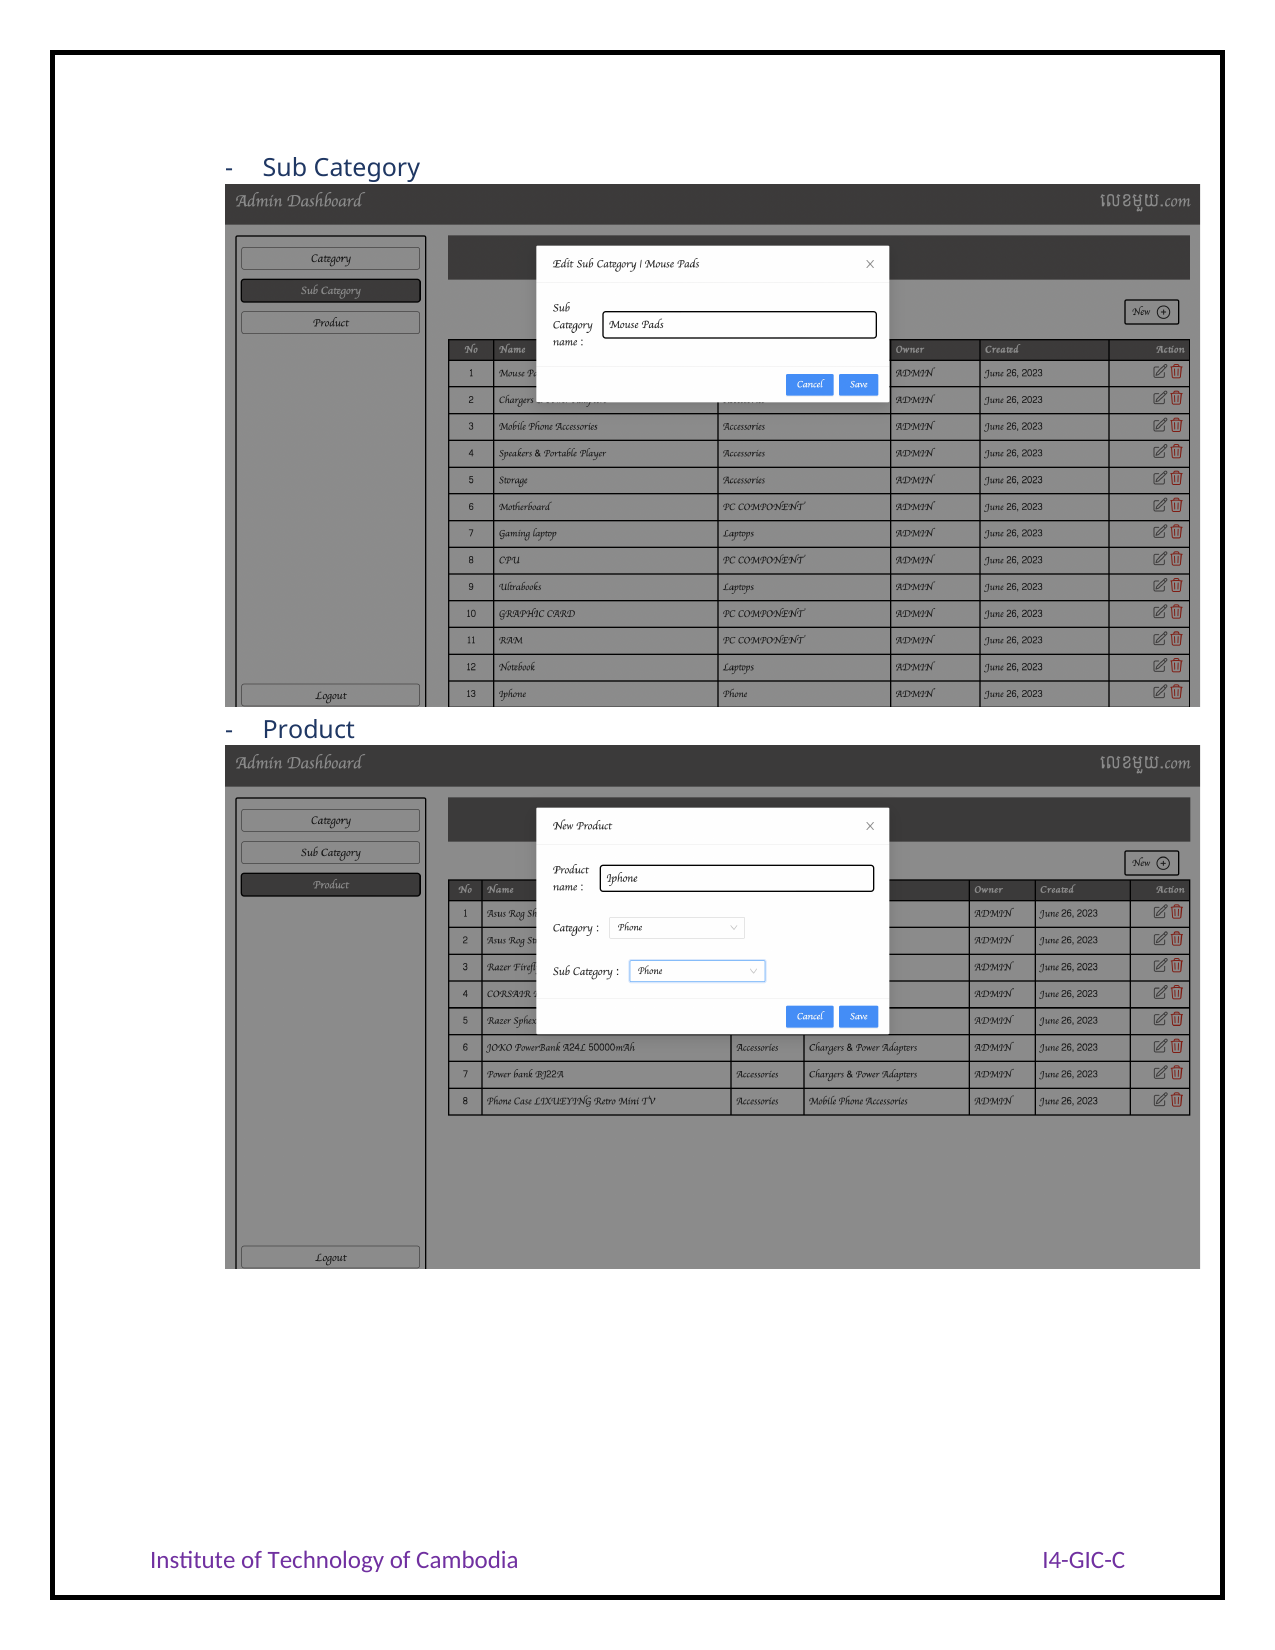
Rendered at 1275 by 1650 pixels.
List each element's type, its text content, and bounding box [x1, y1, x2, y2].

picture [225, 745, 1200, 1269]
picture [225, 184, 1200, 707]
subtitle Product [225, 711, 1125, 745]
subtitle Sub Category [225, 150, 1125, 184]
